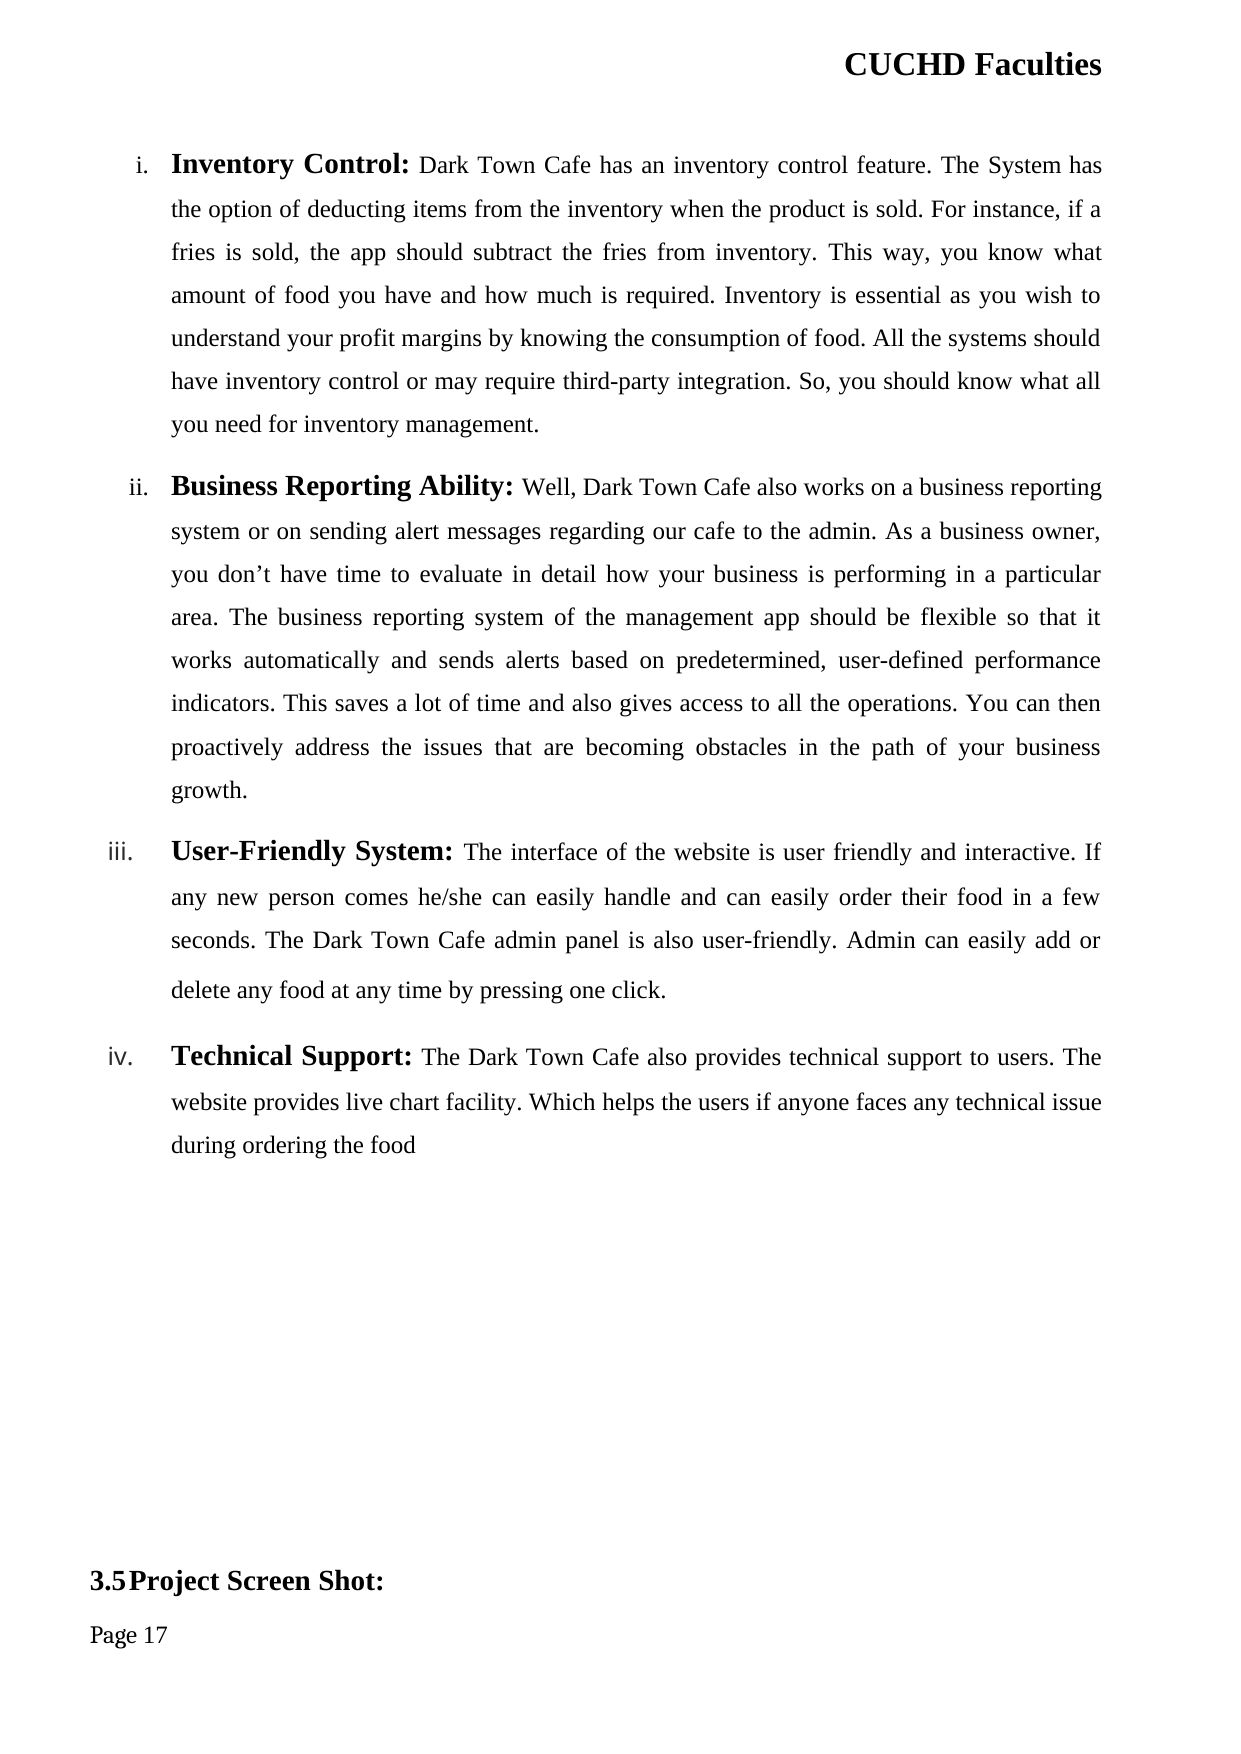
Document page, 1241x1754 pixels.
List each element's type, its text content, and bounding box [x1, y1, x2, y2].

list Project Screen Shot: [89, 1563, 1102, 1596]
list Technical Support: The Dark Town Cafe also provides technical support to users. The website provides live chart facility. Which helps the users if anyone faces any technical issue during ordering the food [133, 1038, 1102, 1159]
list Inventory Control: Dark Town Cafe has an inventory control feature. The System has the option of deducting items from the inventory when the product is sold. For instance, if a fries is sold, the app should subtract the fries from inventory. This way, you know what amount of food you have and how much is required. Inventory is essential as you wish to understand your profit margins by knowing the consumption of food. All the systems should have inventory control or may require third-party integration. So, you should know what all you need for inventory management. [149, 146, 1102, 438]
list User-Friendly System: The interface of the website is user friendly and interactive. If any new person comes he/she can easily handle and can easily order their food in a few seconds. The Dark Town Cafe admin panel is also user-friendly. Admin can easily add or delete any food at any time by pressing one click. [133, 833, 1102, 1005]
list Business Reporting Ability: Well, Dark Town Cafe also works on a business reporting system or on sending alert messages regarding our cafe to the admin. As a business owner, you don’t have time to evaluate in detail how your business is performing in a particular area. The business reporting system of the management app should be flexible so that it works automatically and sends alerts based on predetermined, user-defined performance indicators. This saves a lot of time and also gives access to all the operations. You can then proactively address the issues that are becoming obstacles in the path of your business growth. [149, 468, 1102, 803]
